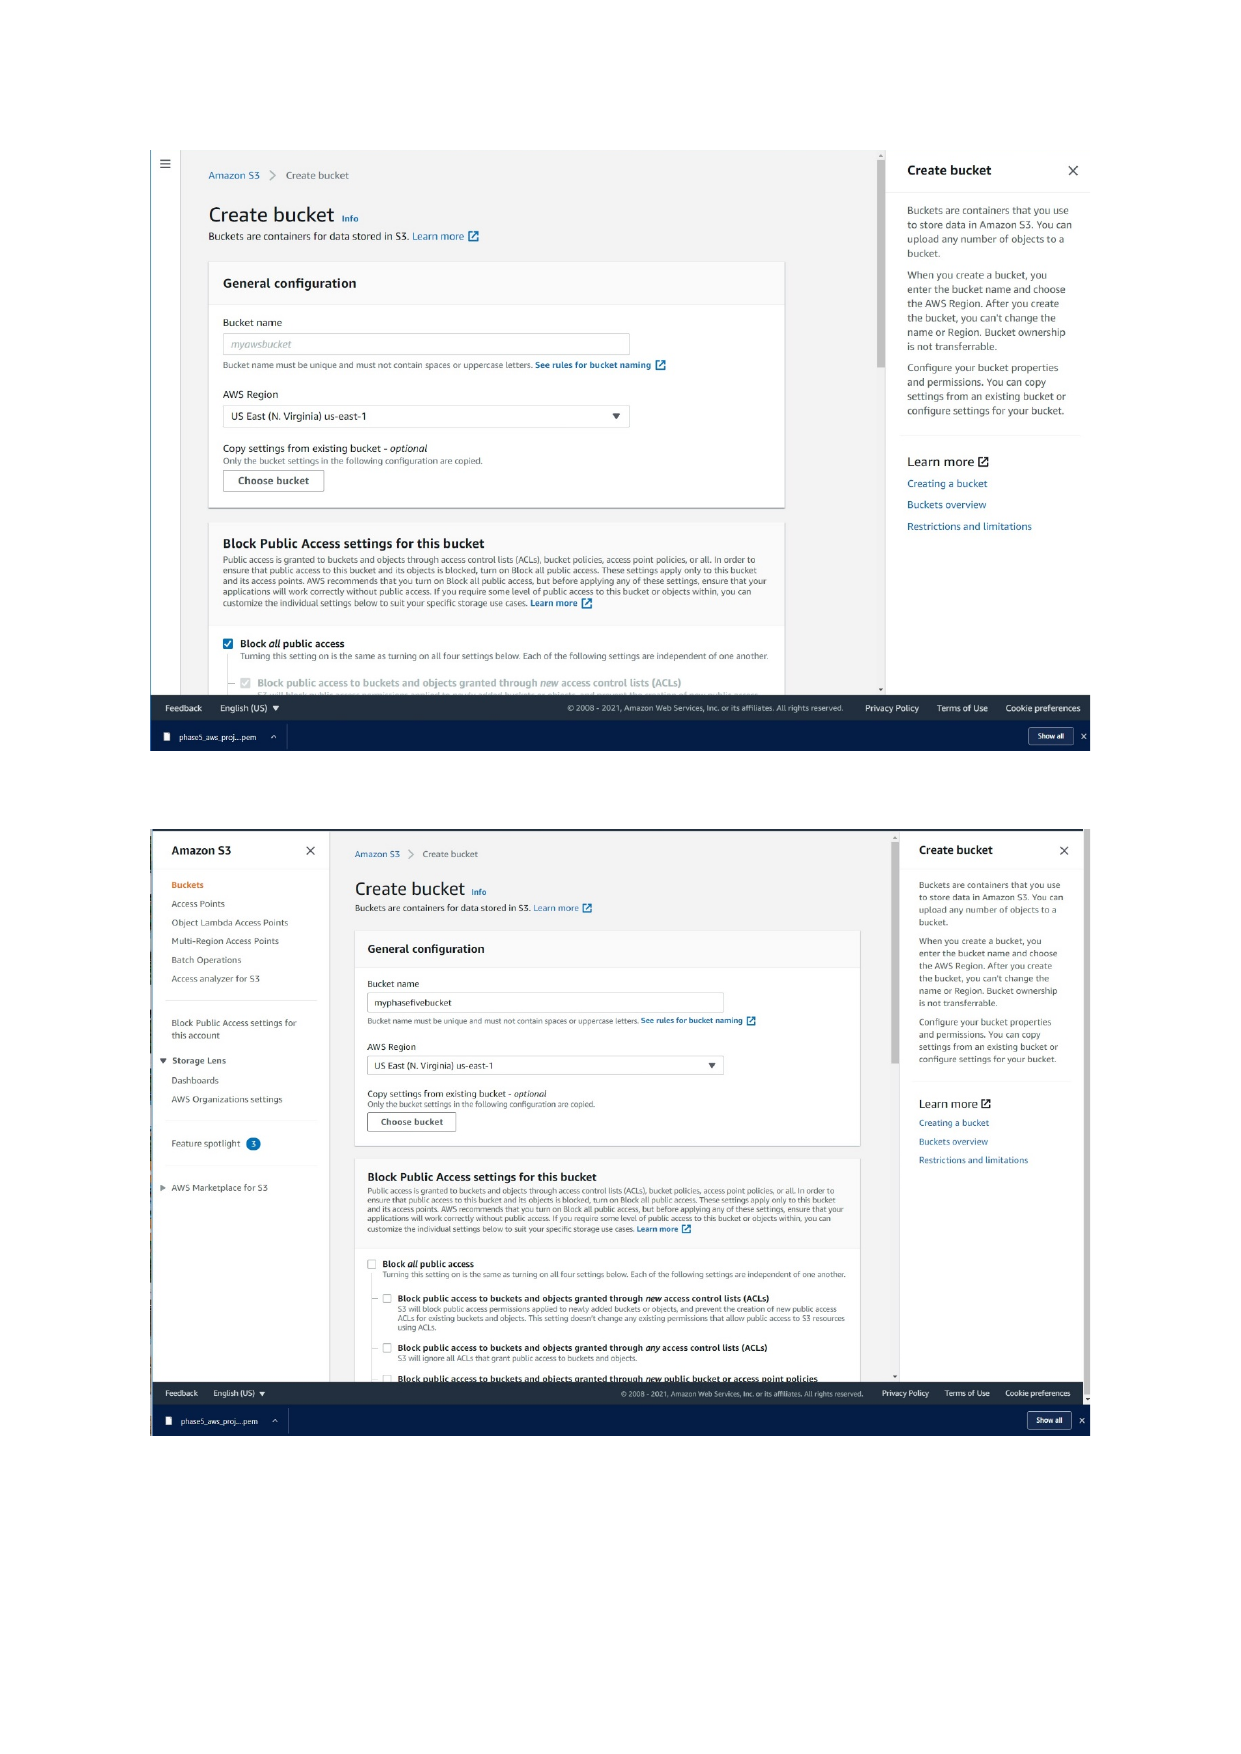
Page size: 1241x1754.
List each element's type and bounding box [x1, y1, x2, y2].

picture [150, 829, 1091, 1436]
picture [150, 150, 1091, 751]
